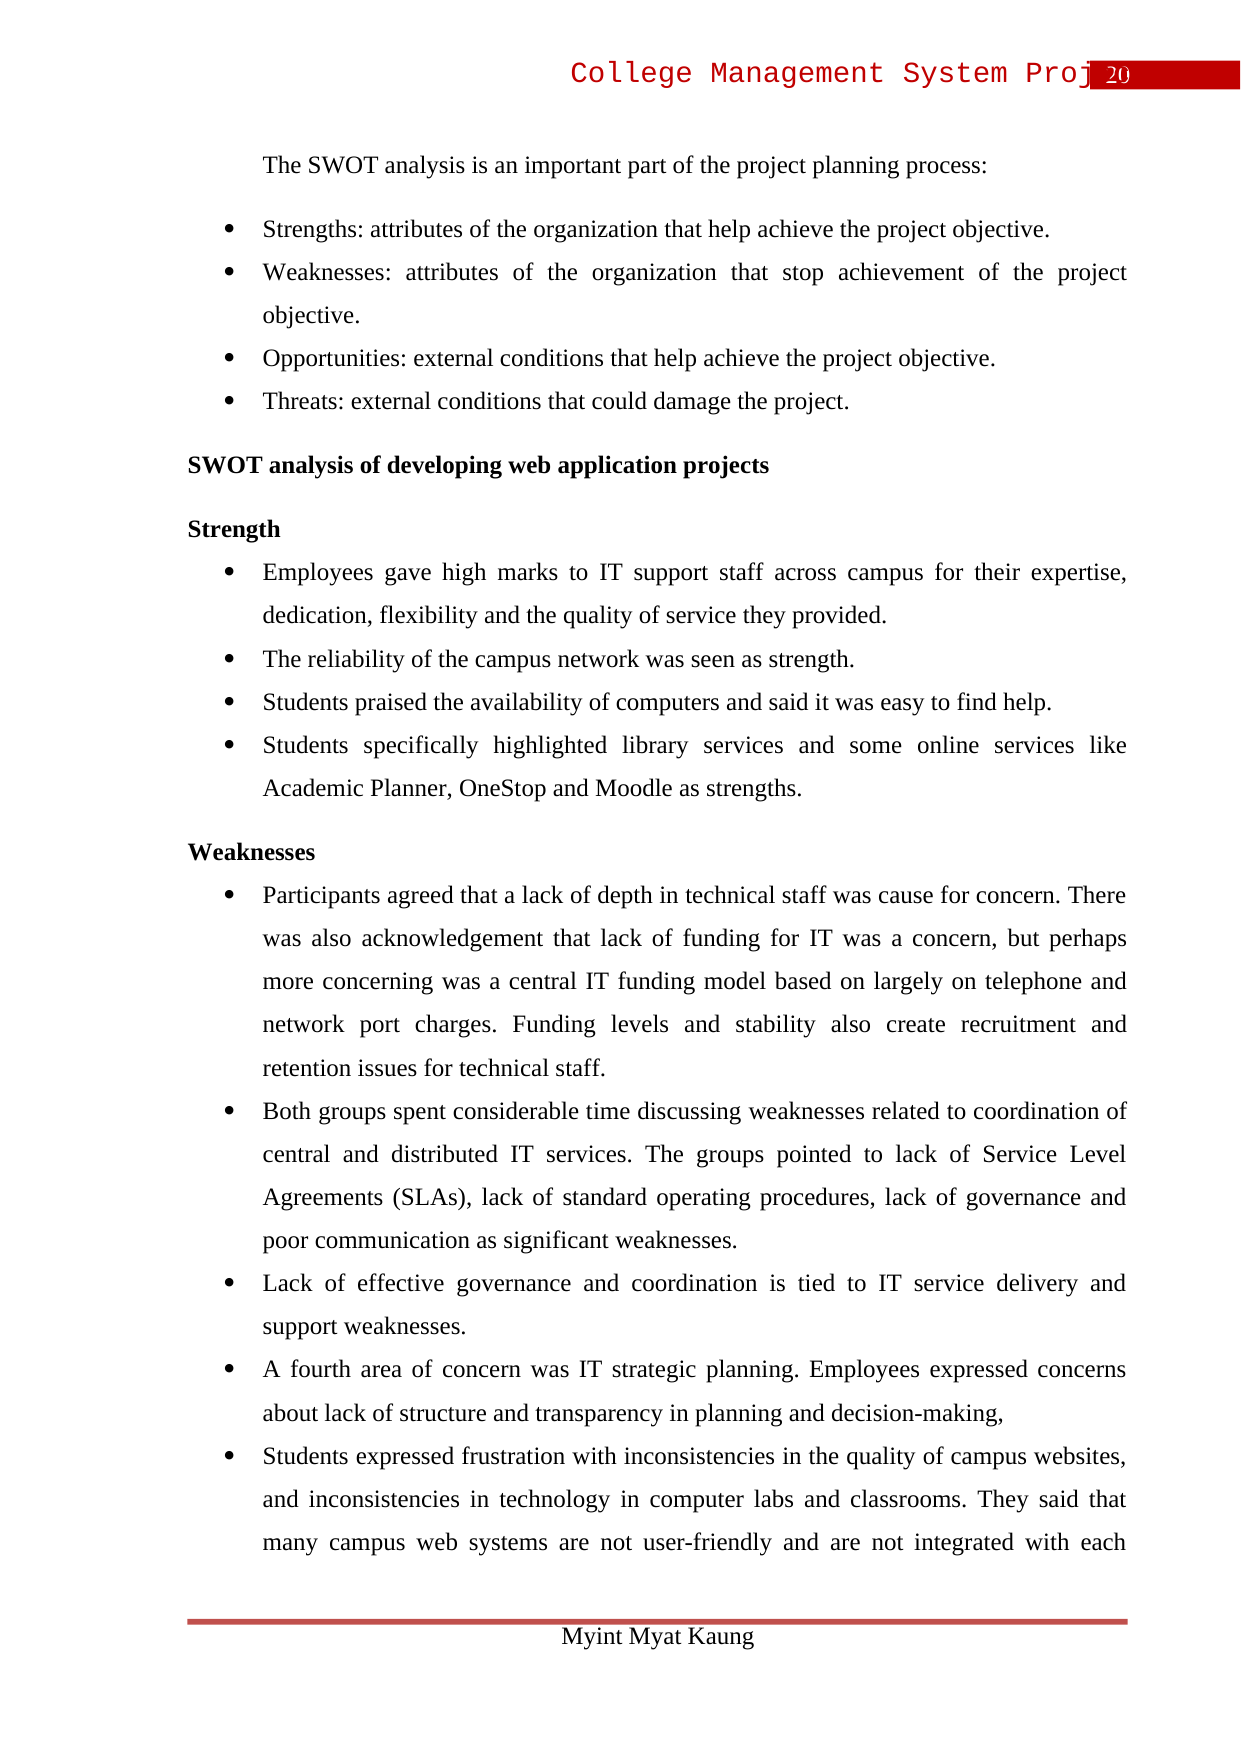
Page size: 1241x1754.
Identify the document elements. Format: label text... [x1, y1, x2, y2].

list The reliability of the campus network was seen as strength. [225, 644, 1128, 672]
list Participants agreed that a lack of depth in technical staff was cause for concern. There was also acknowledgement that lack of funding for IT was a concern, but perhaps more concerning was a central IT funding model based on largely on telephone and network port charges. Funding levels and stability also create recruitment and retention issues for technical staff. [225, 880, 1128, 1081]
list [225, 1441, 1128, 1556]
subtitle Strength [187, 514, 1128, 543]
list A fourth area of concern was IT strategic planning. Employees expressed concerns about lack of structure and transparency in planning and decision-making, [225, 1354, 1128, 1426]
list Strengths: attributes of the organization that help achieve the project objective. [225, 214, 1128, 243]
text The SWOT analysis is an important part of the project planning process: [187, 150, 1128, 179]
list Opportunities: external conditions that help achieve the project objective. [225, 343, 1128, 372]
subtitle SWOT analysis of developing web application projects [187, 450, 1128, 479]
list Both groups spent considerable time discussing weaknesses related to coordination of central and distributed IT services. The groups pointed to lack of Service Level Agreements (SLAs), lack of standard operating procedures, lack of governance and poor communication as significant weaknesses. [225, 1096, 1128, 1254]
list Students specifically highlighted library services and some online services like Academic Planner, OneStop and Moodle as strengths. [225, 730, 1128, 802]
list Weaknesses: attributes of the organization that stop achievement of the project objective. [225, 257, 1128, 329]
subtitle Weaknesses [187, 837, 1128, 866]
list Lack of effective governance and coordination is tied to IT service delivery and support weaknesses. [225, 1268, 1128, 1340]
list Students praised the availability of computers and said it was easy to find help. [225, 687, 1128, 716]
list Employees gave high marks to IT support staff across campus for their expertise, dedication, flexibility and the quality of service they provided. [225, 557, 1128, 629]
list Threats: external conditions that could damage the project. [225, 386, 1128, 415]
